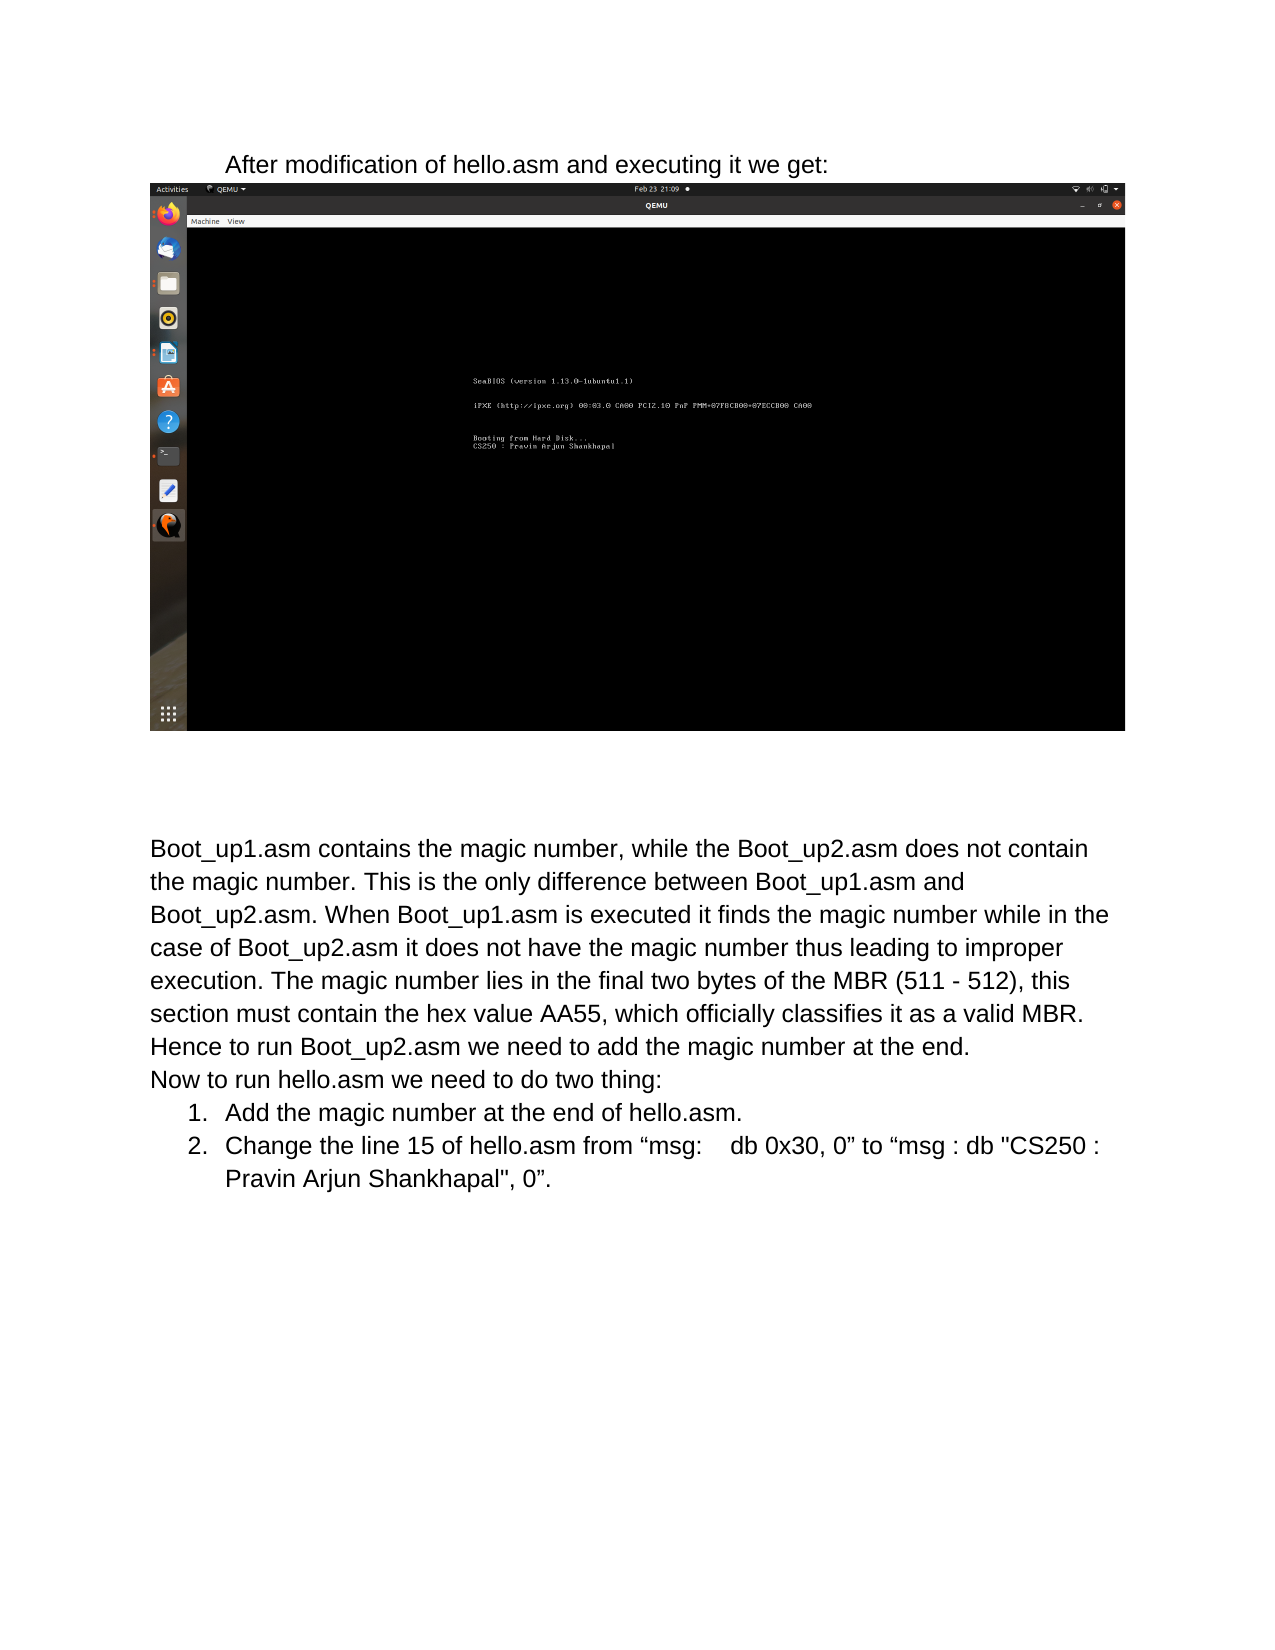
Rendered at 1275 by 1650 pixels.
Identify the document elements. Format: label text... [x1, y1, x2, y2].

text Boot_up1.asm contains the magic number, while the Boot_up2.asm does not contain the magic number. This is the only difference between Boot_up1.asm and Boot_up2.asm. When Boot_up1.asm is executed it finds the magic number while in the case of Boot_up2.asm it does not have the magic number thus leading to improper execution. The magic number lies in the final two bytes of the MBR (511 - 512), this section must contain the hex value AA55, which officially classifies it as a valid MBR. [150, 834, 1125, 1028]
list Add the magic number at the end of hello.asm. [187, 1098, 1125, 1127]
text After modification of hello.asm and executing it we get: [150, 150, 1125, 179]
list Change the line 15 of hello.asm from “msg: db 0x30, 0” to “msg : db "CS250 : Pravin Arjun Shankhapal", 0”. [187, 1131, 1125, 1193]
text Now to run hello.asm we need to do two thing: [150, 1065, 1125, 1094]
picture [150, 183, 1125, 731]
text Hence to run Boot_up2.asm we need to add the magic number at the end. [150, 1032, 1125, 1061]
